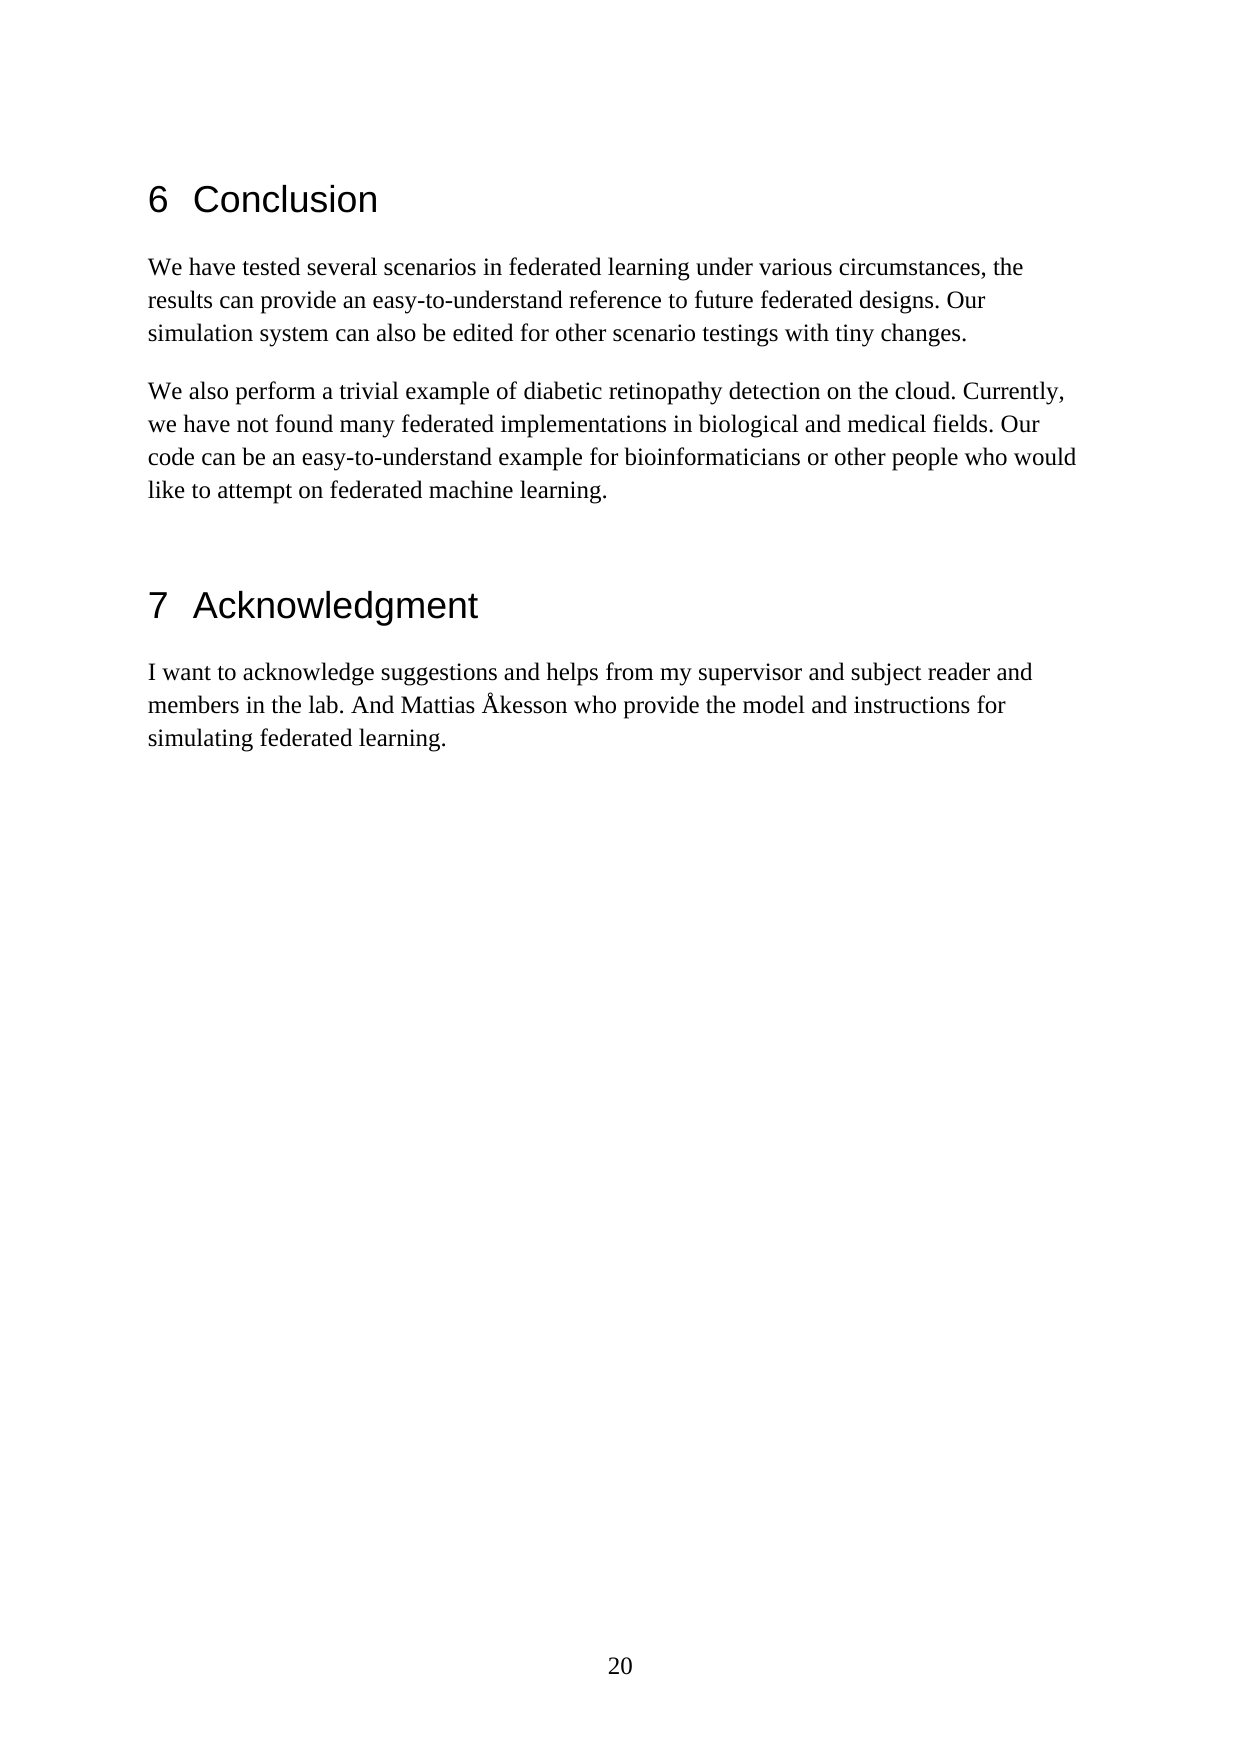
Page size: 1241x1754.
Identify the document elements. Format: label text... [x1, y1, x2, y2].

subtitle Conclusion [148, 177, 1092, 220]
text I want to acknowledge suggestions and helps from my supervisor and subject reader and members in the lab. And Mattias Åkesson who provide the model and instructions for simulating federated learning. [148, 657, 1092, 752]
text We also perform a trivial example of diabetic retinopathy detection on the cloud. Currently, we have not found many federated implementations in biological and medical fields. Our code can be an easy-to-understand example for bioinformaticians or other people who would like to attempt on federated machine learning. [148, 376, 1092, 504]
text We have tested several scenarios in federated learning under various circumstances, the results can provide an easy-to-understand reference to future federated designs. Our simulation system can also be edited for other scenario testings with tiny changes. [148, 252, 1092, 347]
subtitle Acknowledgment [148, 583, 1092, 626]
